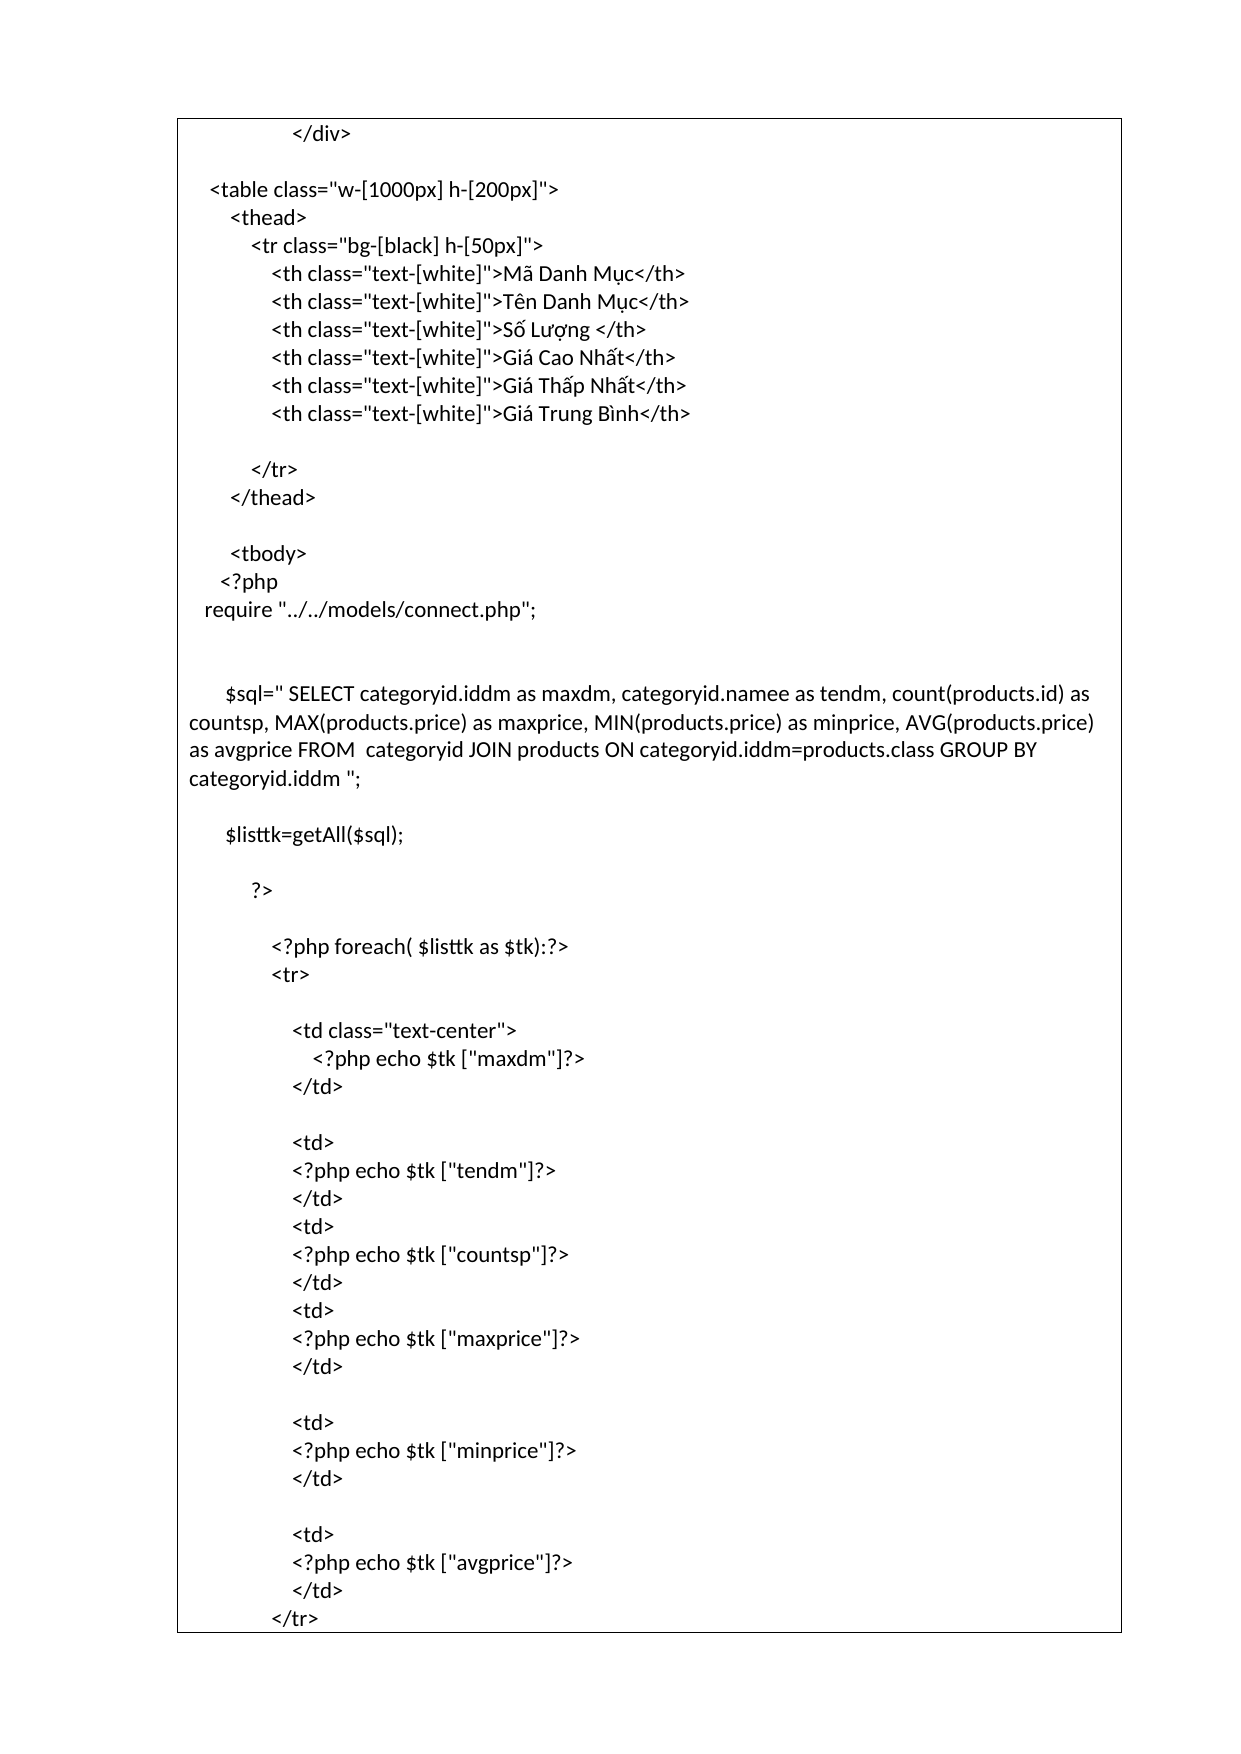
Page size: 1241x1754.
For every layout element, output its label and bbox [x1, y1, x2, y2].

table_header [178, 119, 1121, 1632]
